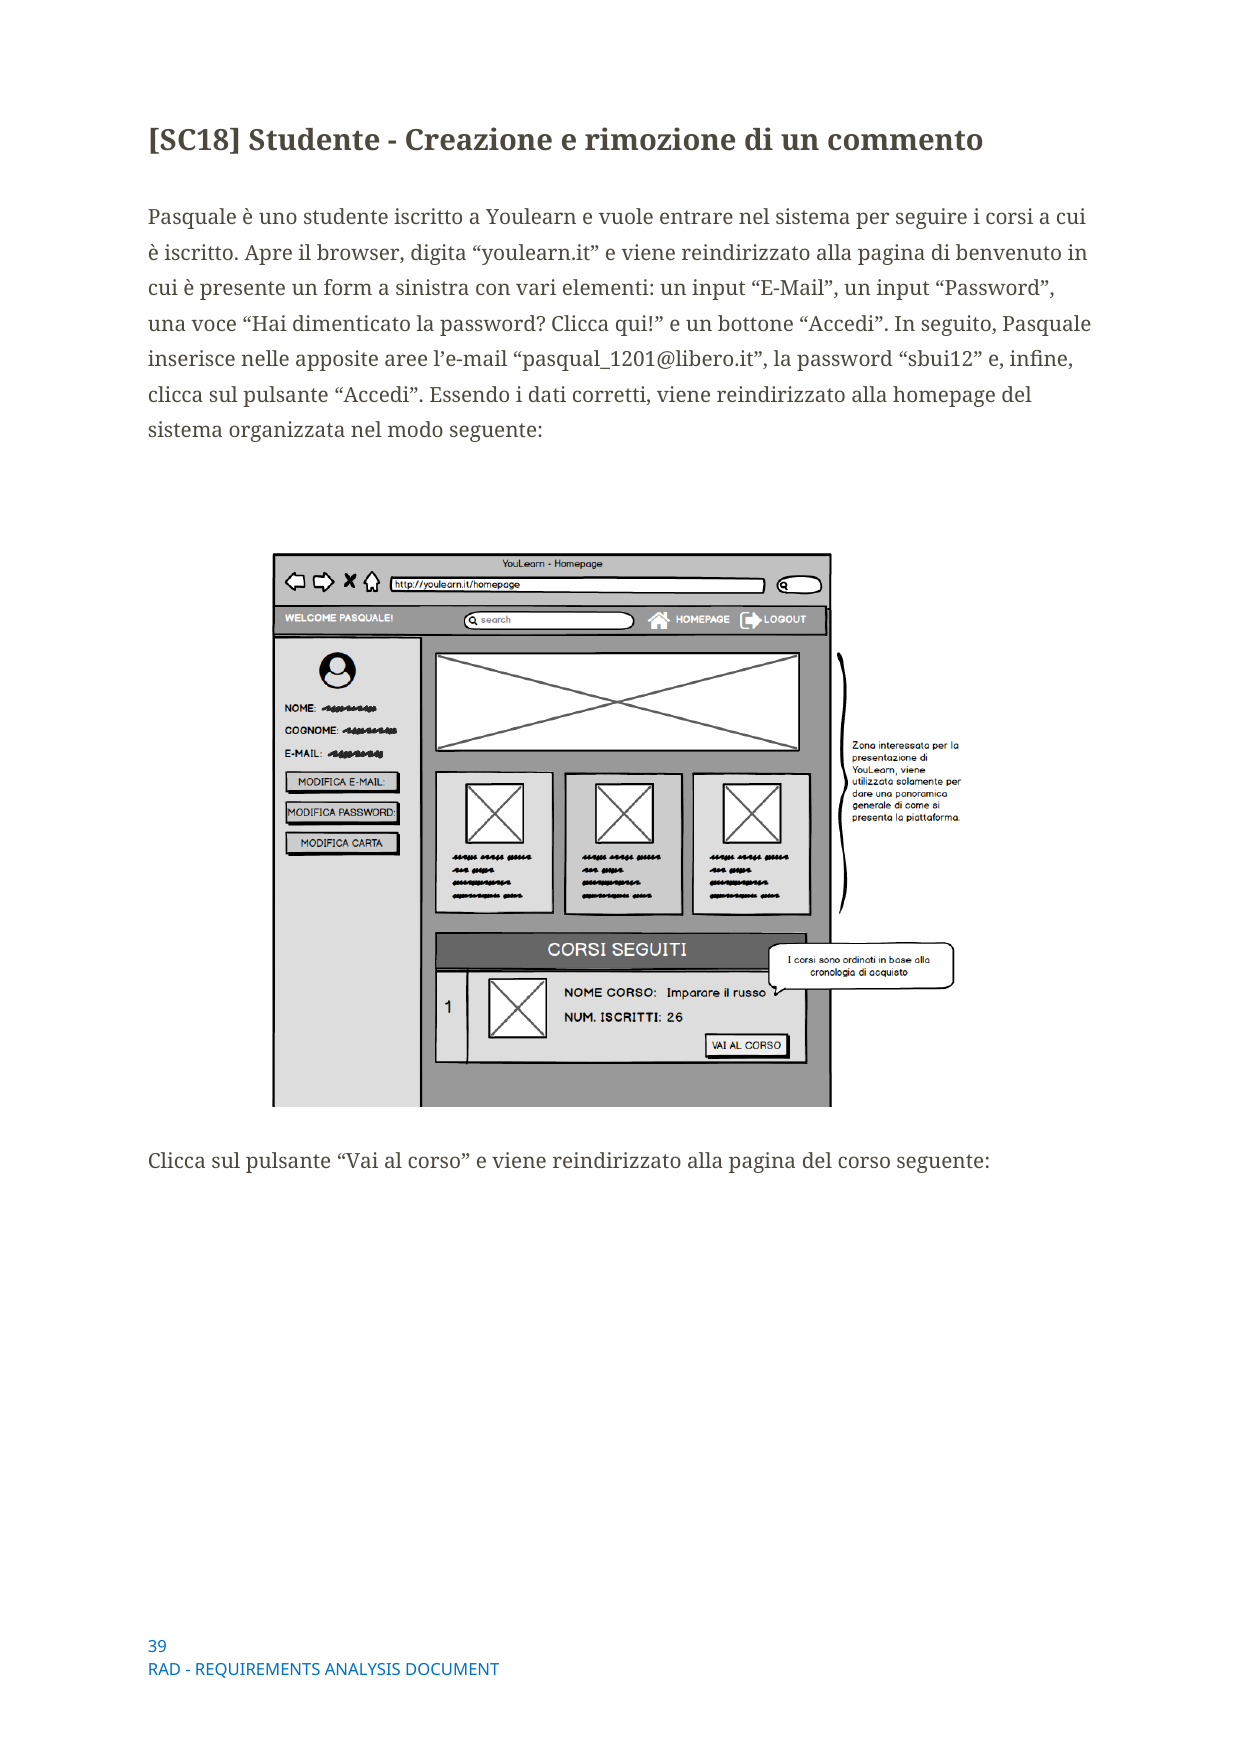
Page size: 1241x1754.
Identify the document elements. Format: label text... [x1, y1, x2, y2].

text Pasquale è uno studente iscritto a Youlearn e vuole entrare nel sistema per seguire i corsi a cui è iscritto. Apre il browser, digita “youlearn.it” e viene reindirizzato alla pagina di benvenuto in cui è presente un form a sinistra con vari elementi: un input “E-Mail”, un input “Password”, una voce “Hai dimenticato la password? Clicca qui!” e un bottone “Accedi”. In seguito, Pasquale inserisce nelle apposite aree l’e-mail “pasqual_1201@libero.it”, la password “sbui12” e, infine, clicca sul pulsante “Accedi”. Essendo i dati corretti, viene reindirizzato alla homepage del sistema organizzata nel modo seguente: [148, 202, 1092, 444]
picture [272, 553, 968, 1107]
text [SC18] Studente - Creazione e rimozione di un commento [148, 119, 1092, 159]
text Clicca sul pulsante “Vai al corso” e viene reindirizzato alla pagina del corso seguente: [148, 1147, 1092, 1175]
